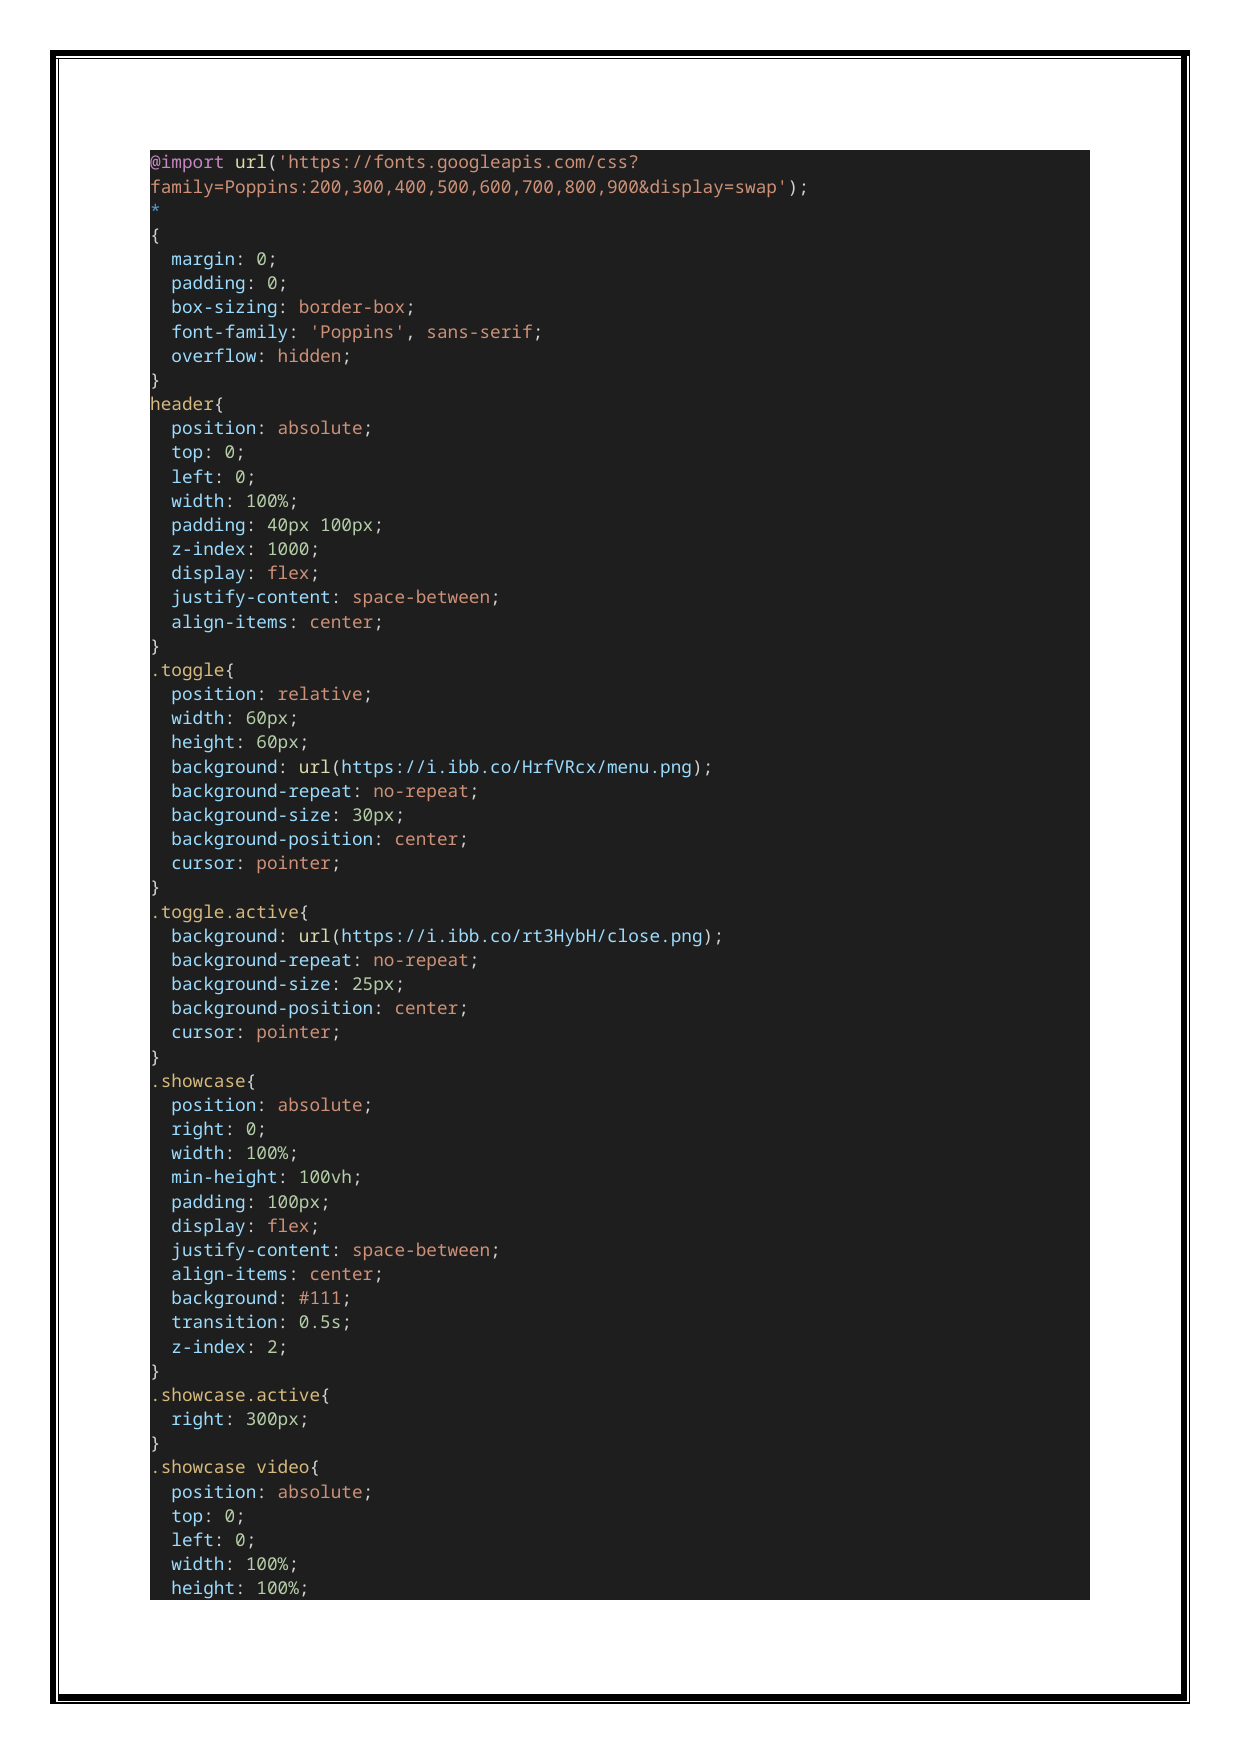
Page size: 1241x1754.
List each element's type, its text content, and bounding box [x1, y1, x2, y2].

text .showcase{ [150, 1068, 1090, 1092]
text height: 60px; [150, 730, 1090, 754]
text justify-content: space-between; [150, 585, 1090, 609]
text position: absolute; [150, 1479, 1090, 1503]
text cursor: pointer; [150, 1020, 1090, 1044]
text .showcase.active{ [150, 1382, 1090, 1407]
text header{ [150, 392, 1090, 416]
text align-items: center; [150, 1262, 1090, 1286]
text cursor: pointer; [150, 851, 1090, 875]
text z-index: 1000; [150, 537, 1090, 561]
text padding: 0; [150, 271, 1090, 295]
text width: 100%; [150, 1141, 1090, 1165]
text } [150, 367, 1090, 392]
text .toggle.active{ [150, 899, 1090, 923]
text } [150, 1431, 1090, 1455]
text .toggle{ [150, 657, 1090, 682]
text } [150, 1044, 1090, 1068]
text position: absolute; [150, 416, 1090, 440]
text width: 60px; [150, 706, 1090, 730]
text right: 0; [150, 1117, 1090, 1141]
text justify-content: space-between; [150, 1237, 1090, 1262]
text top: 0; [150, 1503, 1090, 1527]
text display: flex; [150, 561, 1090, 585]
text .showcase video{ [150, 1455, 1090, 1479]
text box-sizing: border-box; [150, 295, 1090, 319]
text top: 0; [150, 440, 1090, 464]
text background: url(https://i.ibb.co/HrfVRcx/menu.png); [150, 754, 1090, 778]
text @import url('https://fonts.googleapis.com/css?family=Poppins:200,300,400,500,600,700,800,900&display=swap'); [150, 150, 1090, 198]
text display: flex; [150, 1213, 1090, 1237]
text background-repeat: no-repeat; [150, 947, 1090, 972]
text padding: 100px; [150, 1189, 1090, 1213]
text width: 100%; [150, 1552, 1090, 1576]
text } [150, 633, 1090, 657]
text * [150, 198, 1090, 222]
text left: 0; [150, 1527, 1090, 1552]
text height: 100%; [150, 1576, 1090, 1600]
text { [150, 222, 1090, 247]
text background-size: 30px; [150, 802, 1090, 827]
text padding: 40px 100px; [150, 512, 1090, 537]
text z-index: 2; [150, 1334, 1090, 1358]
text } [150, 875, 1090, 899]
text background-position: center; [150, 996, 1090, 1020]
text width: 100%; [150, 488, 1090, 512]
text right: 300px; [150, 1407, 1090, 1431]
text left: 0; [150, 464, 1090, 488]
text overflow: hidden; [150, 343, 1090, 367]
text font-family: 'Poppins', sans-serif; [150, 319, 1090, 343]
text position: relative; [150, 682, 1090, 706]
text margin: 0; [150, 247, 1090, 271]
text background-size: 25px; [150, 972, 1090, 996]
text background: url(https://i.ibb.co/rt3HybH/close.png); [150, 923, 1090, 947]
text align-items: center; [150, 609, 1090, 633]
text position: absolute; [150, 1092, 1090, 1117]
text background-position: center; [150, 827, 1090, 851]
text background-repeat: no-repeat; [150, 778, 1090, 802]
text transition: 0.5s; [150, 1310, 1090, 1334]
text min-height: 100vh; [150, 1165, 1090, 1189]
text } [150, 1358, 1090, 1382]
text background: #111; [150, 1286, 1090, 1310]
